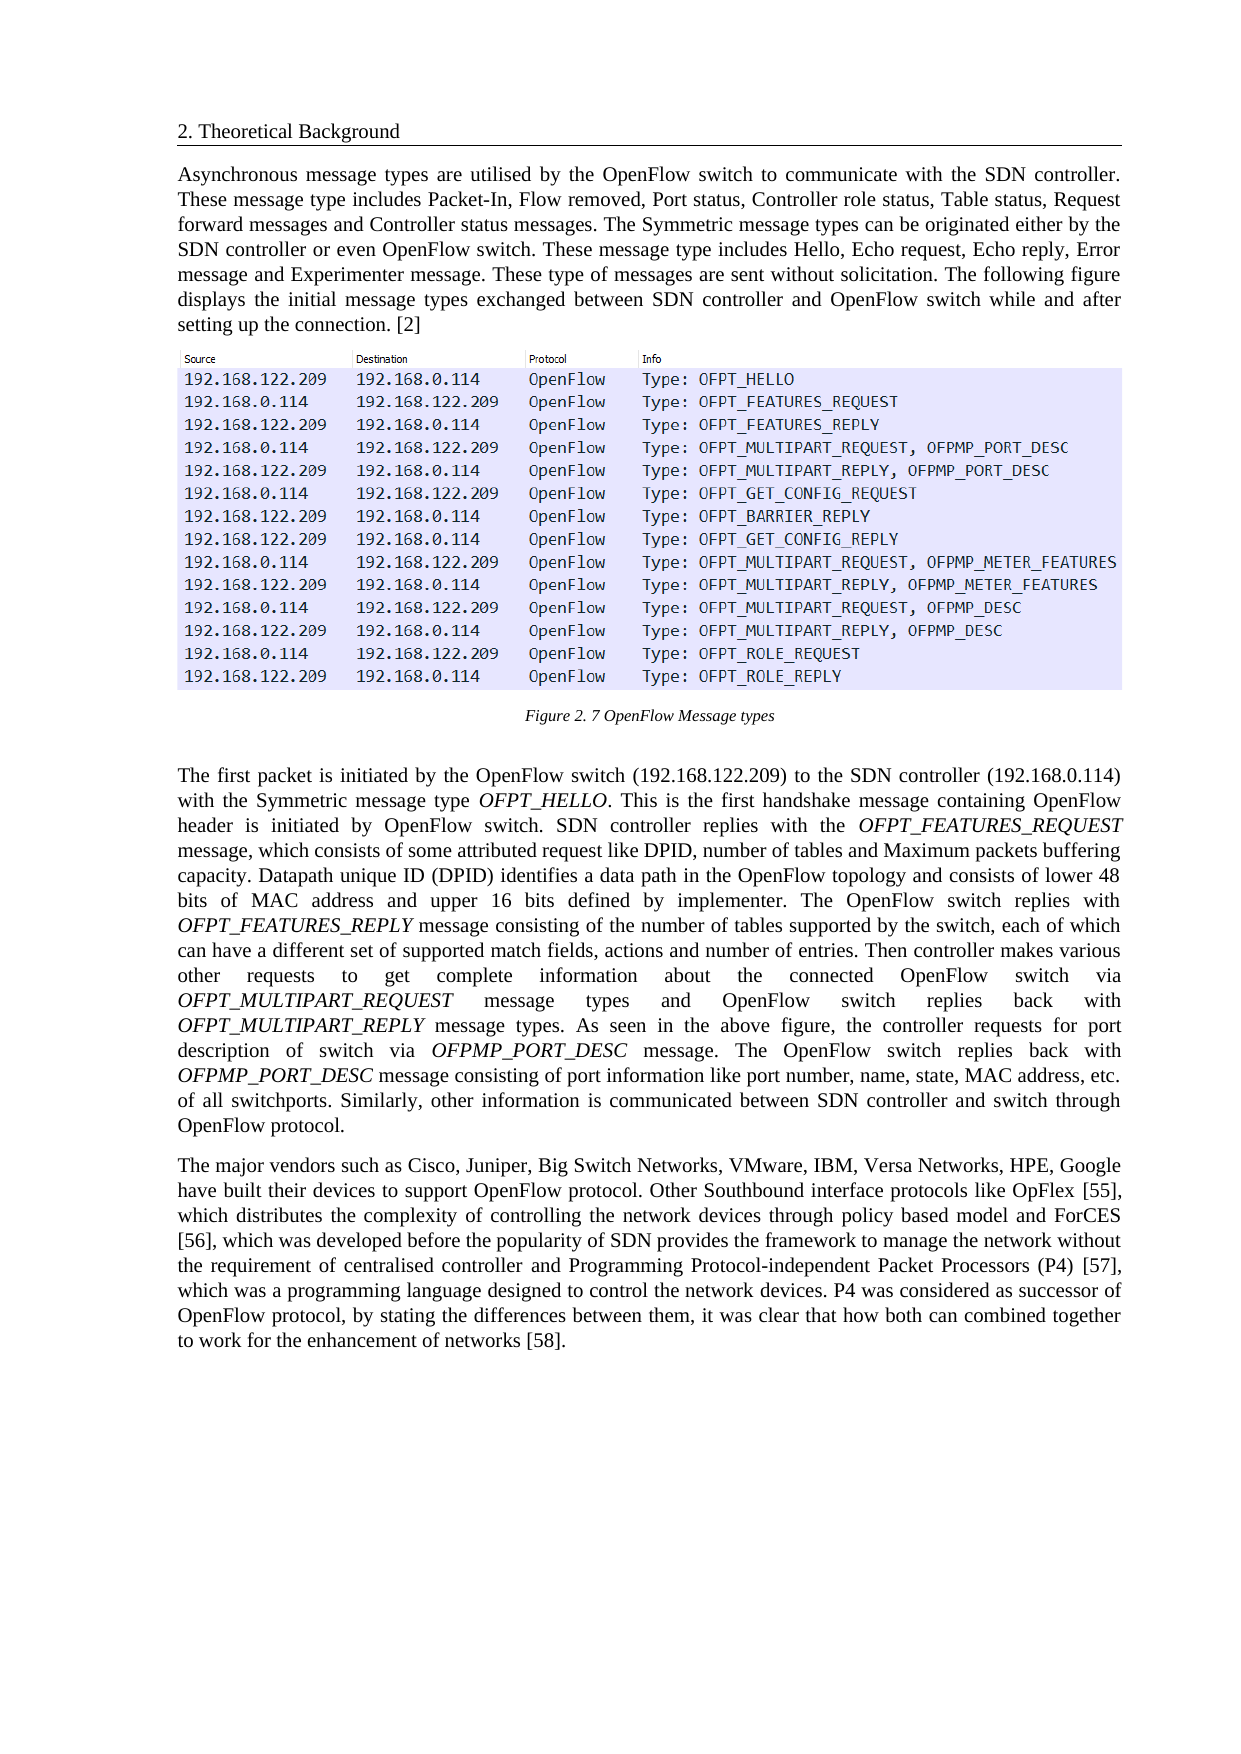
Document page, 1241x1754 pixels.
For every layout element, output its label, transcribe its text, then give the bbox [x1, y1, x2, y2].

text Asynchronous message types are utilised by the OpenFlow switch to communicate with the SDN controller. These message type includes Packet-In, Flow removed, Port status, Controller role status, Table status, Request forward messages and Controller status messages. The Symmetric message types can be originated either by the SDN controller or even OpenFlow switch. These message type includes Hello, Echo request, Echo reply, Error message and Experimenter message. These type of messages are sent without solicitation. The following figure displays the initial message types exchanged between SDN controller and OpenFlow switch while and after setting up the connection. [177, 161, 1122, 336]
text The major vendors such as Cisco, Juniper, Big Switch Networks, VMware, IBM, Versa Networks, HPE, Google have built their devices to support OpenFlow protocol. Other Southbound interface protocols like OpFlex , which distributes the complexity of controlling the network devices through policy based model and ForCES , which was developed before the popularity of SDN provides the framework to manage the network without the requirement of centralised controller and Programming Protocol-independent Packet Processors (P4) , which was a programming language designed to control the network devices. P4 was considered as successor of OpenFlow protocol, by stating the differences between them, it was clear that how both can combined together to work for the enhancement of networks . [177, 1152, 1122, 1352]
picture [177, 350, 1123, 690]
text Figure 2. 7 OpenFlow Message types [177, 706, 1122, 725]
text The first packet is initiated by the OpenFlow switch (192.168.122.209) to the SDN controller (192.168.0.114) with the Symmetric message type OFPT_HELLO. This is the first handshake message containing OpenFlow header is initiated by OpenFlow switch. SDN controller replies with the OFPT_FEATURES_REQUEST message, which consists of some attributed request like DPID, number of tables and Maximum packets buffering capacity. Datapath unique ID (DPID) identifies a data path in the OpenFlow topology and consists of lower 48 bits of MAC address and upper 16 bits defined by implementer. The OpenFlow switch replies with OFPT_FEATURES_REPLY message consisting of the number of tables supported by the switch, each of which can have a different set of supported match fields, actions and number of entries. Then controller makes various other requests to get complete information about the connected OpenFlow switch via OFPT_MULTIPART_REQUEST message types and OpenFlow switch replies back with OFPT_MULTIPART_REPLY message types. As seen in the above figure, the controller requests for port description of switch via OFPMP_PORT_DESC message. The OpenFlow switch replies back with OFPMP_PORT_DESC message consisting of port information like port number, name, state, MAC address, etc. of all switchports. Similarly, other information is communicated between SDN controller and switch through OpenFlow protocol. [177, 762, 1122, 1137]
